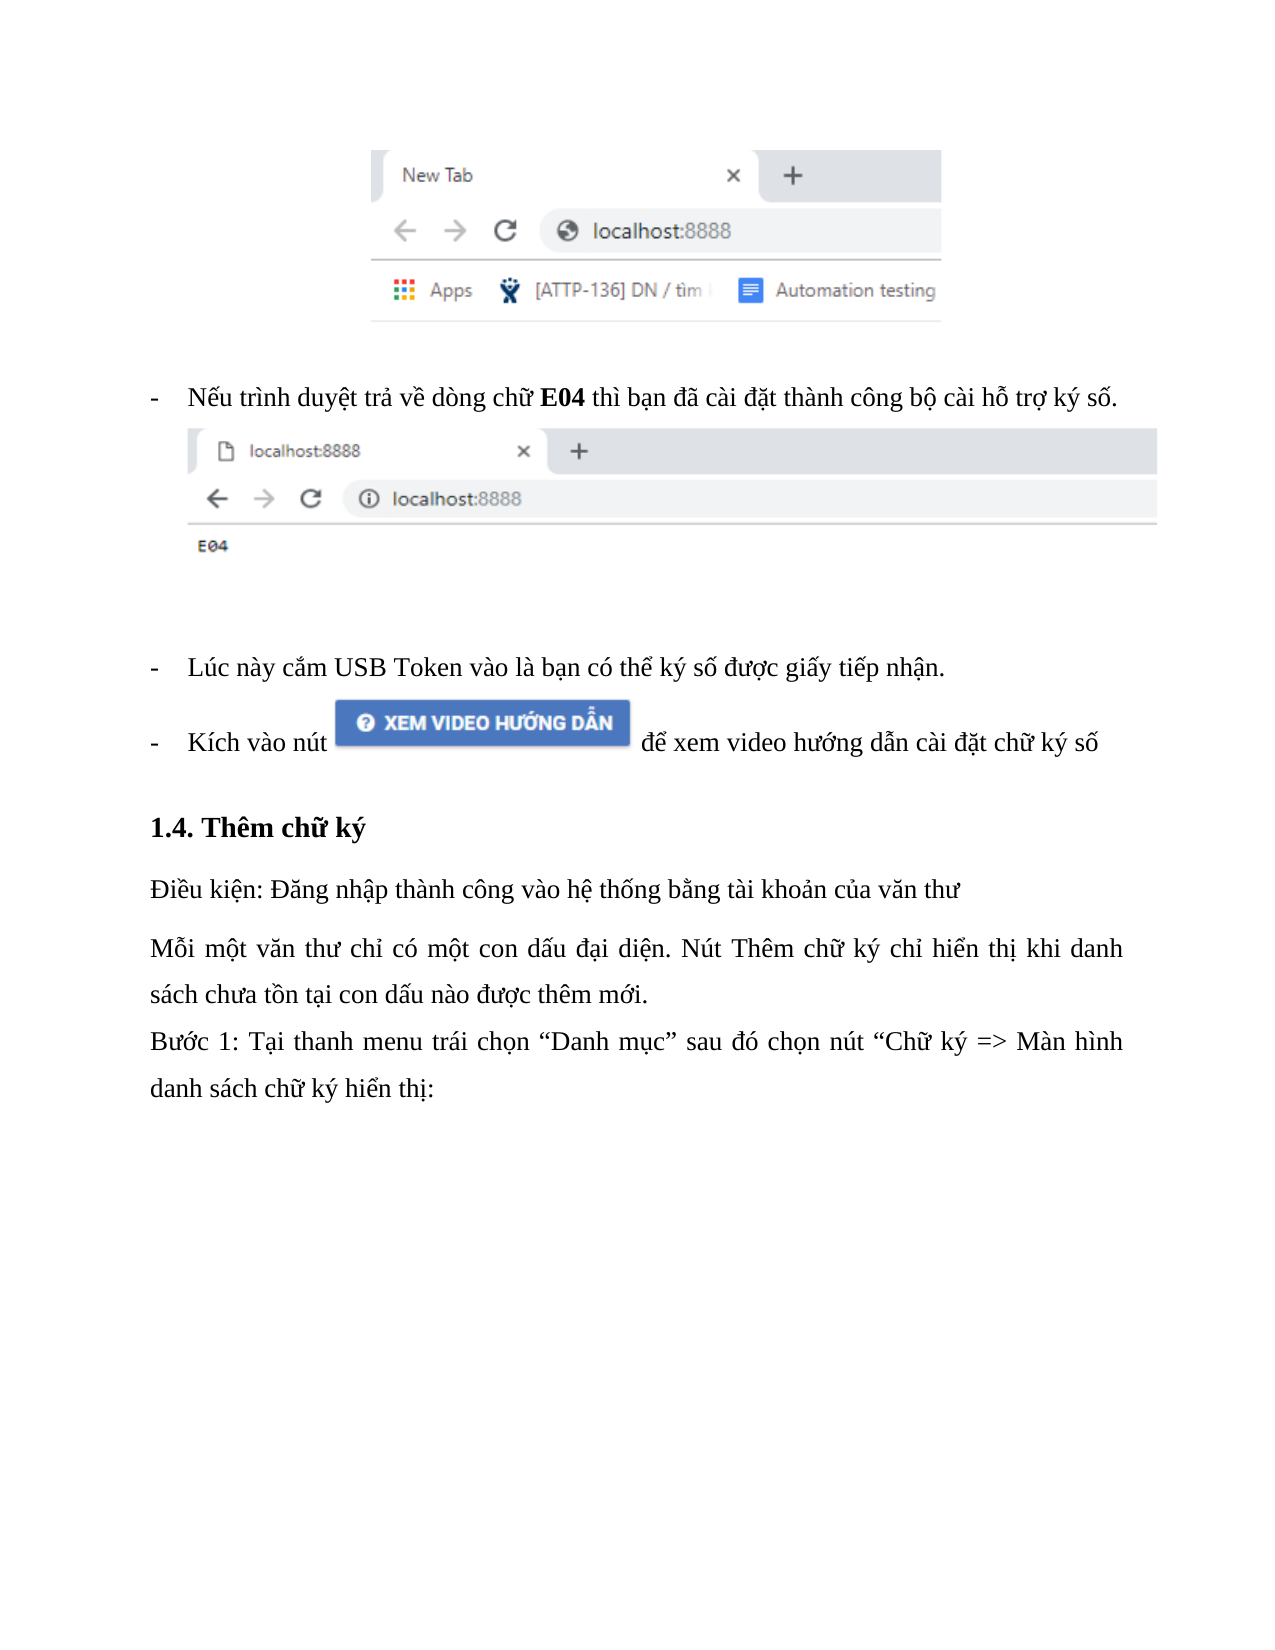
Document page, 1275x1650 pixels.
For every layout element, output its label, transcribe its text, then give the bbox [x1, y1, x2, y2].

list Nếu trình duyệt trả về dòng chữ E04 thì bạn đã cài đặt thành công bộ cài hỗ trợ ký số. [150, 381, 1125, 412]
subtitle 1.4. Thêm chữ ký [150, 810, 1125, 843]
picture [334, 697, 635, 751]
picture [187, 427, 1163, 649]
list Lúc này cắm USB Token vào là bạn có thể ký số được giấy tiếp nhận. [150, 651, 1125, 682]
picture [371, 150, 942, 382]
text Điều kiện: Đăng nhập thành công vào hệ thống bằng tài khoản của văn thư [150, 873, 1125, 904]
text Mỗi một văn thư chỉ có một con dấu đại diện. Nút Thêm chữ ký chỉ hiển thị khi danh sách chưa tồn tại con dấu nào được thêm mới. [150, 932, 1125, 1010]
text Bước 1: Tại thanh menu trái chọn “Danh mục” sau đó chọn nút “Chữ ký => Màn hình danh sách chữ ký hiển thị: [150, 1025, 1125, 1103]
